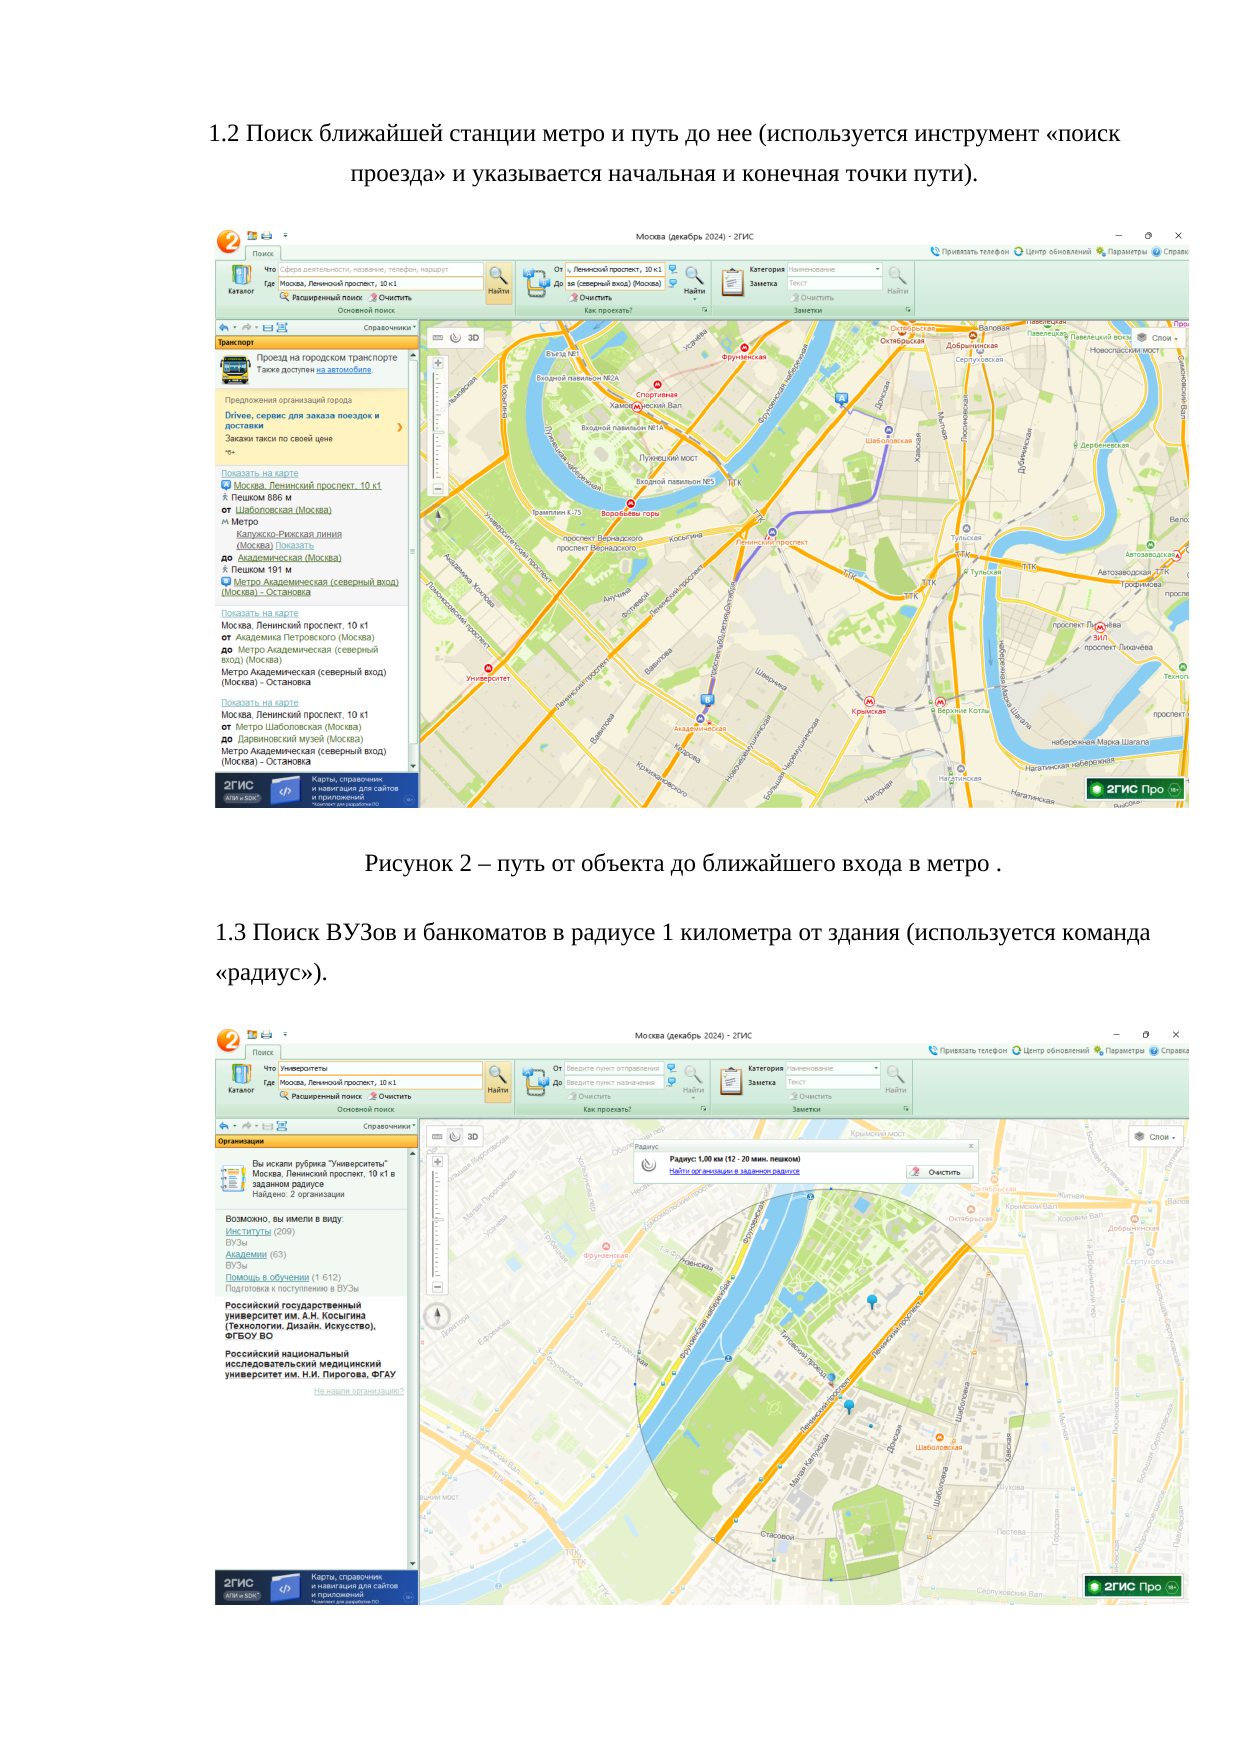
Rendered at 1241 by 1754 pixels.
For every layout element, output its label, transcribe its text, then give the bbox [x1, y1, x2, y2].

picture [214, 227, 1190, 808]
text 1.3 Поиск ВУЗов и банкоматов в радиусе 1 километра от здания (используется команда «радиус»). [215, 917, 1152, 986]
text 1.2 Поиск ближайшей станции метро и путь до нее (используется инструмент «поиск проезда» и указывается начальная и конечная точки пути). [177, 118, 1152, 187]
text Рисунок 2 – путь от объекта до ближайшего входа в метро . [215, 848, 1152, 877]
picture [214, 1026, 1190, 1605]
